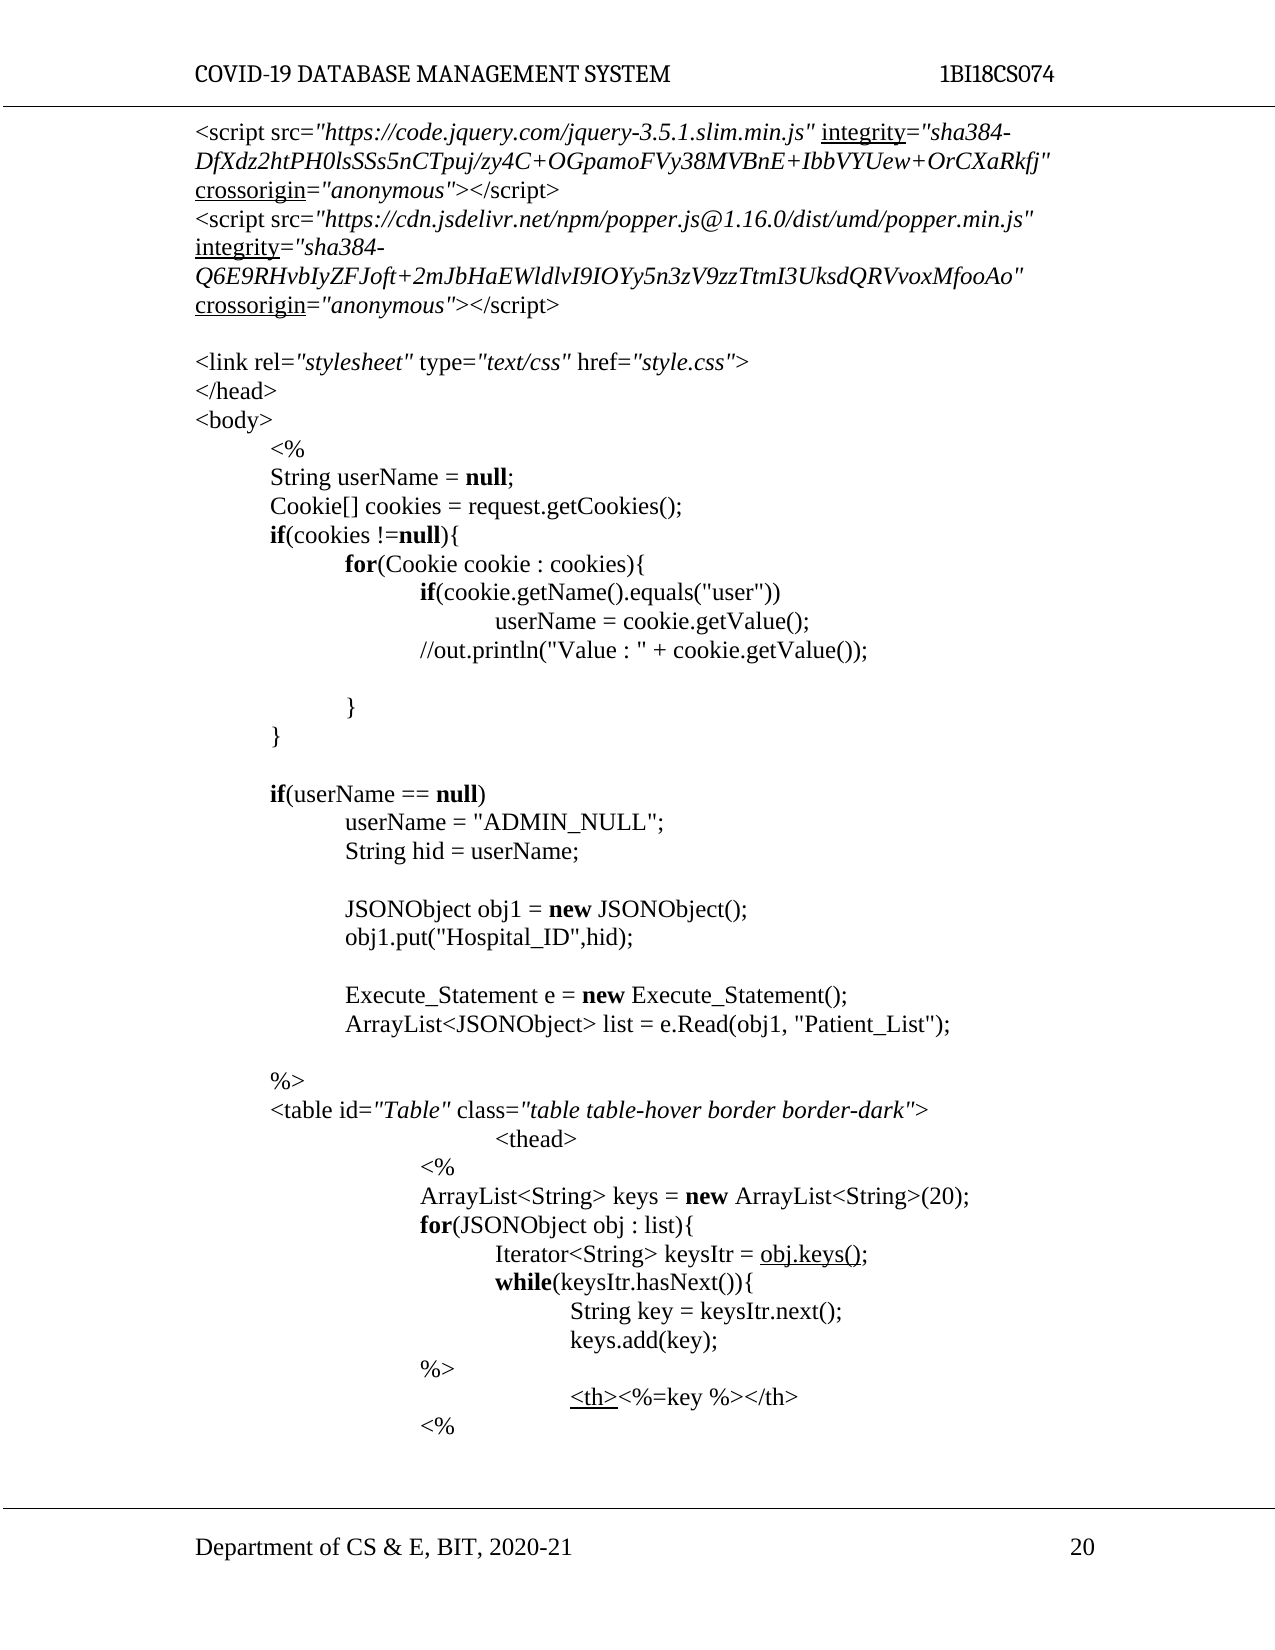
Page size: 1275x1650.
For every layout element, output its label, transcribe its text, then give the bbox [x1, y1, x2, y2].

text <th><%=key %></th> [195, 1382, 1125, 1411]
text <% [195, 434, 1125, 462]
text Cookie[] cookies = request.getCookies(); [195, 491, 1125, 520]
text //out.println("Value : " + cookie.getValue()); [195, 635, 1125, 664]
text } [195, 692, 1125, 721]
text keys.add(key); [195, 1325, 1125, 1354]
text Iterator<String> keysItr = obj.keys(); [195, 1239, 1125, 1267]
text <table id="Table" class="table table-hover border border-dark"> [195, 1095, 1125, 1124]
text %> [195, 1354, 1125, 1382]
text <% [195, 1411, 1125, 1440]
text for(JSONObject obj : list){ [195, 1210, 1125, 1239]
text %> [195, 1066, 1125, 1095]
text obj1.put("Hospital_ID",hid); [195, 922, 1125, 951]
text <script src="https://code.jquery.com/jquery-3.5.1.slim.min.js" integrity="sha384-DfXdz2htPH0lsSSs5nCTpuj/zy4C+OGpamoFVy38MVBnE+IbbVYUew+OrCXaRkfj" crossorigin="anonymous"></script> [195, 117, 1125, 204]
text <body> [195, 405, 1125, 434]
text String userName = null; [195, 462, 1125, 491]
text ArrayList<JSONObject> list = e.Read(obj1, "Patient_List"); [195, 1009, 1125, 1037]
text } [195, 721, 1125, 750]
text userName = "ADMIN_NULL"; [195, 807, 1125, 836]
text Execute_Statement e = new Execute_Statement(); [195, 980, 1125, 1009]
text <script src="https://cdn.jsdelivr.net/npm/popper.js@1.16.0/dist/umd/popper.min.js" integrity="sha384-Q6E9RHvbIyZFJoft+2mJbHaEWldlvI9IOYy5n3zV9zzTtmI3UksdQRVvoxMfooAo" crossorigin="anonymous"></script> [195, 204, 1125, 319]
text for(Cookie cookie : cookies){ [195, 549, 1125, 577]
text </head> [195, 376, 1125, 405]
text String hid = userName; [195, 836, 1125, 865]
text <link rel="stylesheet" type="text/css" href="style.css"> [195, 347, 1125, 376]
text if(cookies !=null){ [195, 520, 1125, 549]
text userName = cookie.getValue(); [195, 606, 1125, 635]
text String key = keysItr.next(); [195, 1296, 1125, 1325]
text JSONObject obj1 = new JSONObject(); [195, 894, 1125, 922]
text ArrayList<String> keys = new ArrayList<String>(20); [195, 1181, 1125, 1210]
text <% [195, 1152, 1125, 1181]
text while(keysItr.hasNext()){ [195, 1267, 1125, 1296]
text if(cookie.getName().equals("user")) [195, 577, 1125, 606]
text <thead> [195, 1124, 1125, 1152]
text if(userName == null) [195, 779, 1125, 807]
